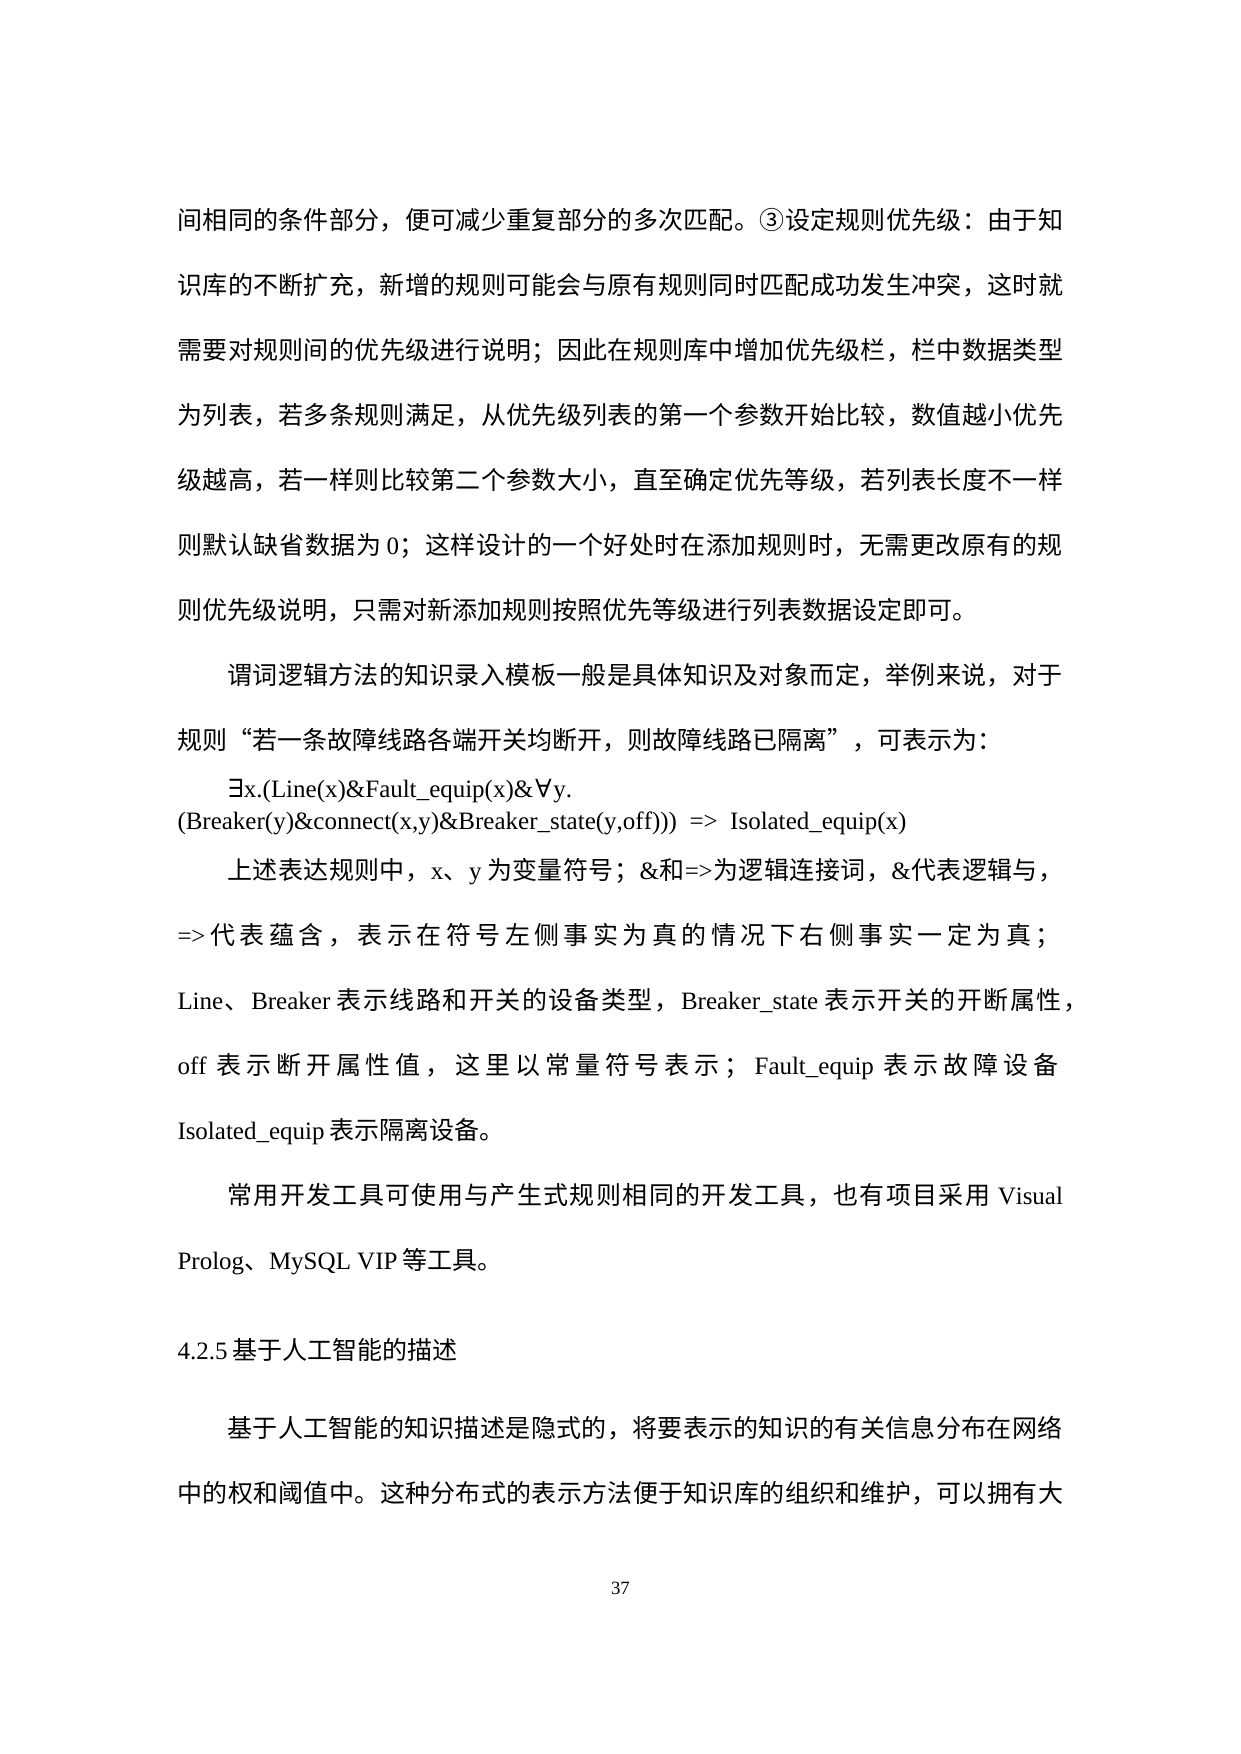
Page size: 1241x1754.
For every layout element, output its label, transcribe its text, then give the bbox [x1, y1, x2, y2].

text 常用开发工具可使用与产生式规则相同的开发工具，也有项目采用Visual Prolog、MySQL VIP等工具。 [177, 1161, 1063, 1291]
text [177, 1394, 1063, 1524]
text 4.2.5基于人工智能的描述 [177, 1316, 1063, 1381]
text 上述表达规则中，x、y为变量符号；&和=>为逻辑连接词，&代表逻辑与，=>代表蕴含，表示在符号左侧事实为真的情况下右侧事实一定为真；Line、Breaker表示线路和开关的设备类型，Breaker_state表示开关的开断属性，off表示断开属性值，这里以常量符号表示；Fault_equip表示故障设备，Isolated_equip表示隔离设备。 [177, 836, 1063, 1161]
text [177, 186, 1063, 641]
text 谓词逻辑方法的知识录入模板一般是具体知识及对象而定，举例来说，对于规则“若一条故障线路各端开关均断开，则故障线路已隔离”，可表示为： [177, 641, 1063, 771]
text ∃x.(Line(x)&Fault_equip(x)&∀y.(Breaker(y)&connect(x,y)&Breaker_state(y,off))) => Isolated_equip(x) [177, 771, 1063, 836]
